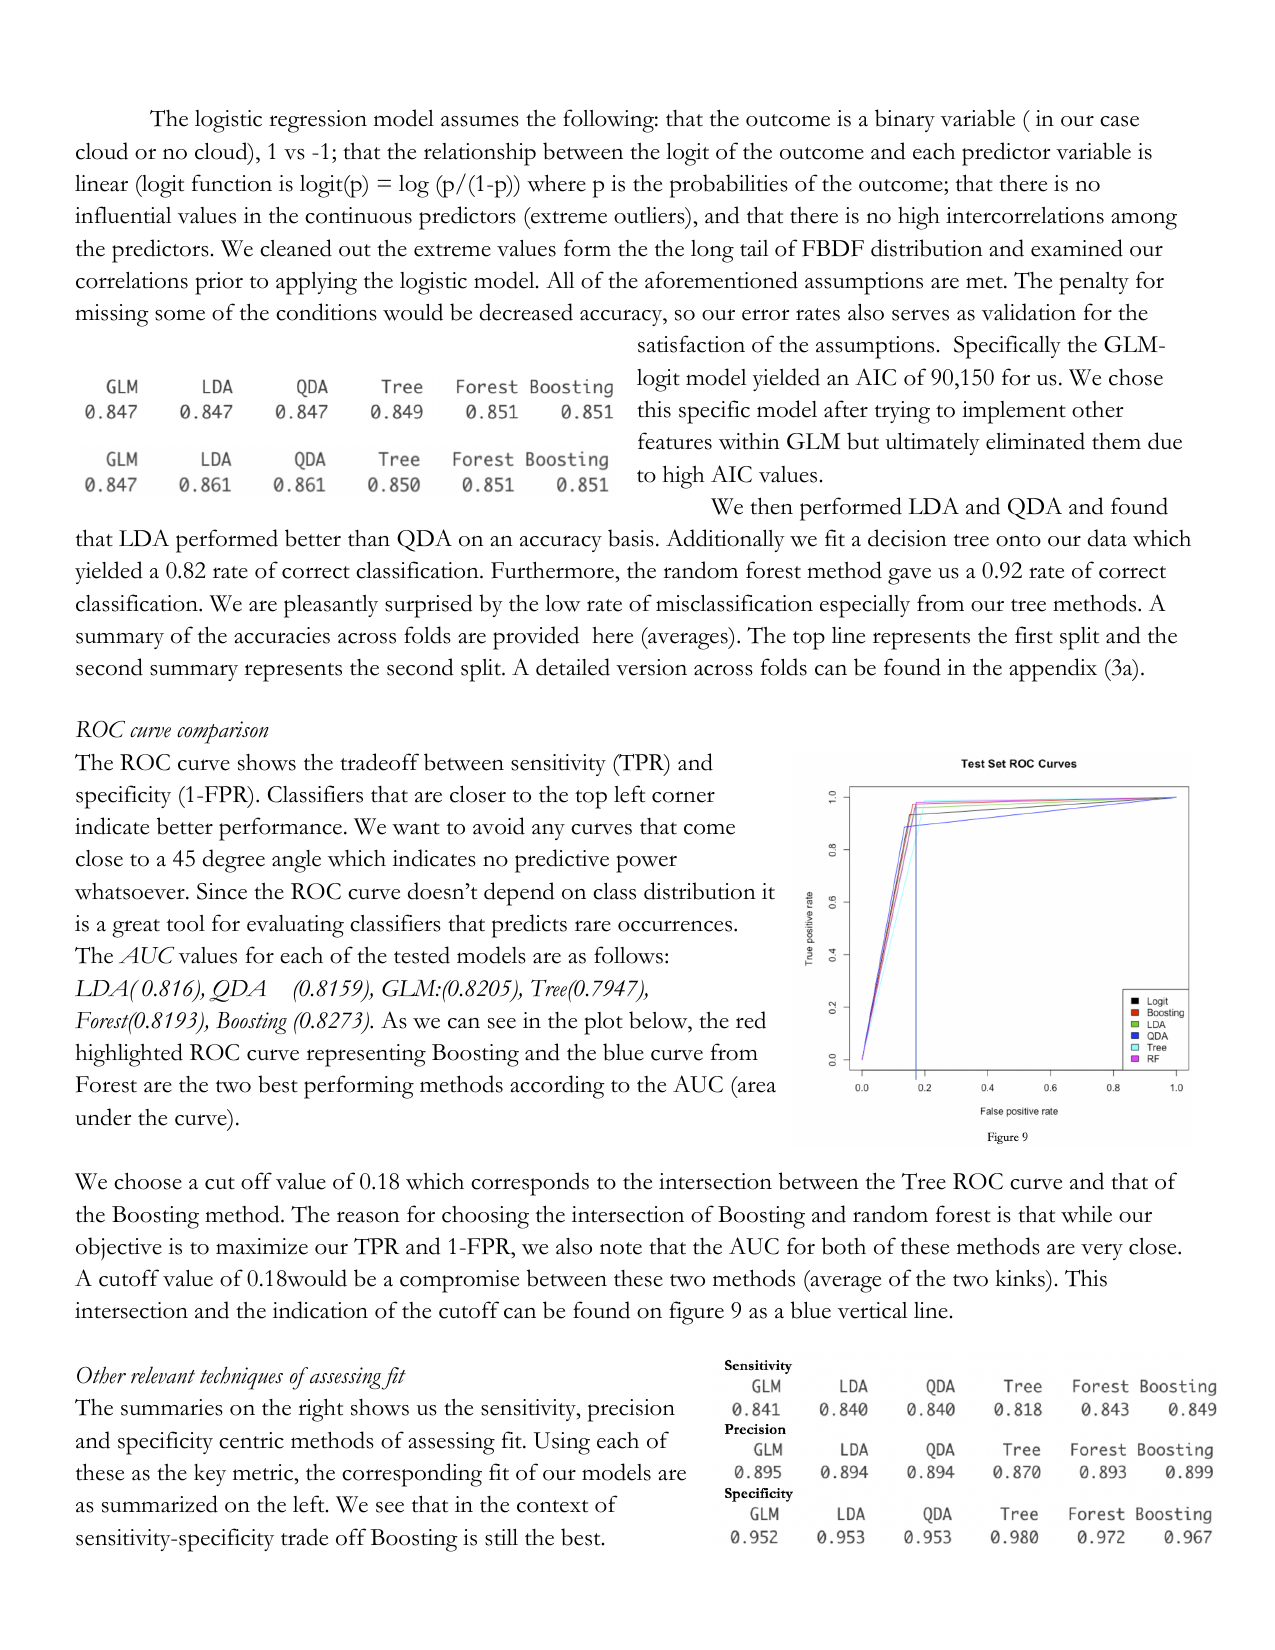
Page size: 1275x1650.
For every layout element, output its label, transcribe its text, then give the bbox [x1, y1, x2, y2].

picture [791, 752, 1193, 1147]
text ROC curve comparison [75, 716, 1200, 744]
text We then performed LDA and QDA and found that LDA performed better than QDA on an accuracy basis. Additionally we fit a decision tree onto our data which yielded a 0.82 rate of correct classification. Furthermore, the random forest method gave us a 0.92 rate of correct classification. We are pleasantly surprised by the low rate of misclassification especially from our tree methods. A summary of the accuracies across folds are provided here (averages). The top line represents the first split and the second summary represents the second split. A detailed version across folds can be found in the appendix (3a). [75, 493, 1200, 682]
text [75, 1394, 1200, 1552]
picture [73, 445, 618, 498]
text The logistic regression model assumes the following: that the outcome is a binary variable ( in our case cloud or no cloud), 1 vs -1; that the relationship between the logit of the outcome and each predictor variable is linear (logit function is logit(p) = log (p/(1-p)) where p is the probabilities of the outcome; that there is no influential values in the continuous predictors (extreme outliers), and that there is no high intercorrelations among the predictors. We cleaned out the extreme values form the the long tail of FBDF distribution and examined our correlations prior to applying the logistic model. All of the aforementioned assumptions are met. The penalty for missing some of the conditions would be decreased accuracy, so our error rates also serves as validation for the satisfaction of the assumptions. Specifically the GLM-logit model yielded an AIC of 90,150 for us. We chose this specific model after trying to implement other features within GLM but ultimately eliminated them due to high AIC values. [75, 105, 1200, 488]
picture [711, 1351, 1218, 1551]
text We choose a cut off value of 0.18 which corresponds to the intersection between the Tree ROC curve and that of the Boosting method. The reason for choosing the intersection of Boosting and random forest is that while our objective is to maximize our TPR and 1-FPR, we also note that the AUC for both of these methods are very close. A cutoff value of 0.18would be a compromise between these two methods (average of the two kinks). This intersection and the indication of the cutoff can be found on figure 9 as a blue vertical line. [75, 1168, 1200, 1326]
picture [75, 373, 618, 424]
text Other relevant techniques of assessing fit [75, 1362, 711, 1390]
